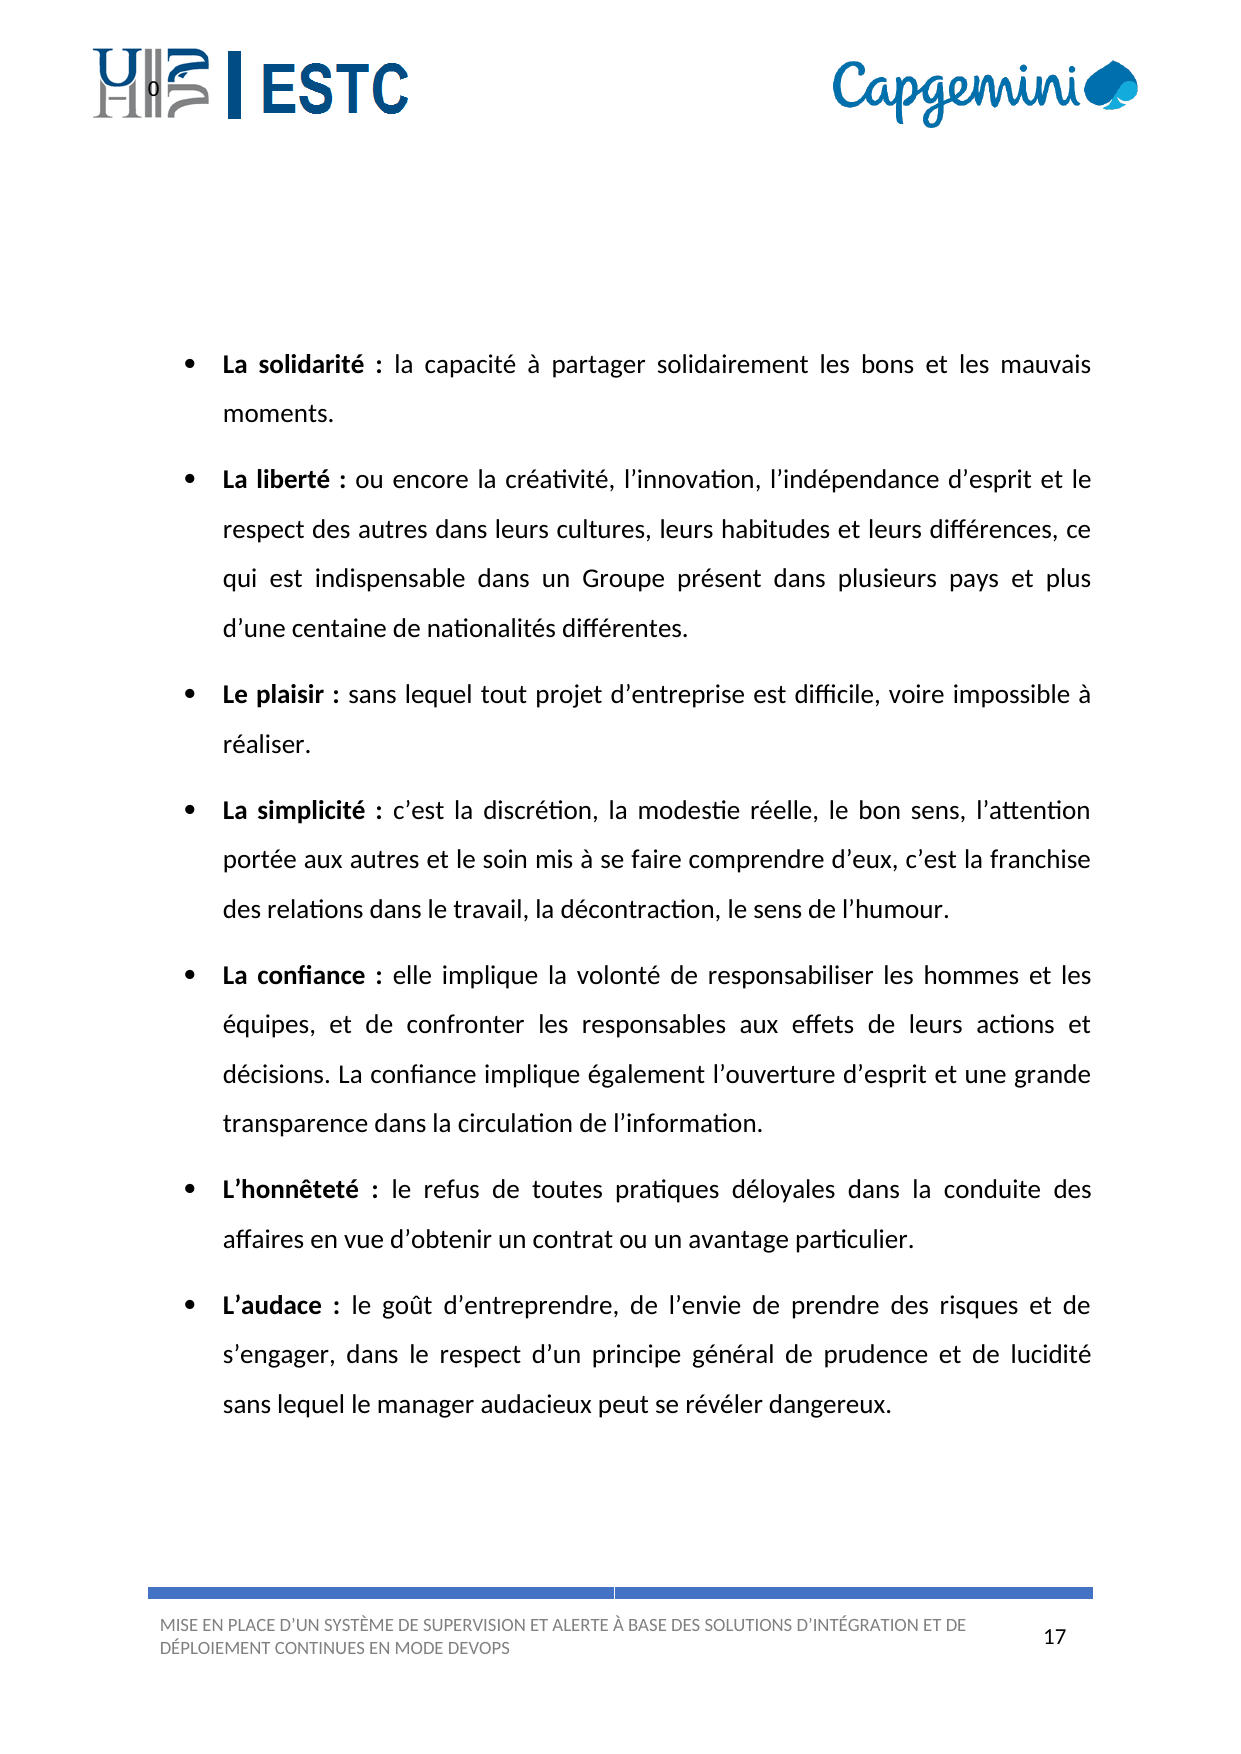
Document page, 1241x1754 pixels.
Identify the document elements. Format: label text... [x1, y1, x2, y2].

list L’audace : le goût d’entreprendre, de l’envie de prendre des risques et de s’engager, dans le respect d’un principe général de prudence et de lucidité sans lequel le manager audacieux peut se révéler dangereux. [185, 1288, 1093, 1420]
list La liberté : ou encore la créativité, l’innovation, l’indépendance d’esprit et le respect des autres dans leurs cultures, leurs habitudes et leurs différences, ce qui est indispensable dans un Groupe présent dans plusieurs pays et plus d’une centaine de nationalités différentes. [185, 463, 1093, 644]
picture [833, 60, 1139, 128]
list Le plaisir : sans lequel tout projet d’entreprise est difficile, voire impossible à réaliser. [185, 677, 1093, 760]
list L’honnêteté : le refus de toutes pratiques déloyales dans la conduite des affaires en vue d’obtenir un contrat ou un avantage particulier. [185, 1173, 1093, 1255]
picture [87, 40, 418, 136]
list La confiance : elle implique la volonté de responsabiliser les hommes et les équipes, et de confronter les responsables aux effets de leurs actions et décisions. La confiance implique également l’ouverture d’esprit et une grande transparence dans la circulation de l’information. [185, 958, 1093, 1139]
list La simplicité : c’est la discrétion, la modestie réelle, le bon sens, l’attention portée aux autres et le soin mis à se faire comprendre d’eux, c’est la franchise des relations dans le travail, la décontraction, le sens de l’humour. [185, 793, 1093, 925]
list La solidarité : la capacité à partager solidairement les bons et les mauvais moments. [185, 347, 1093, 429]
